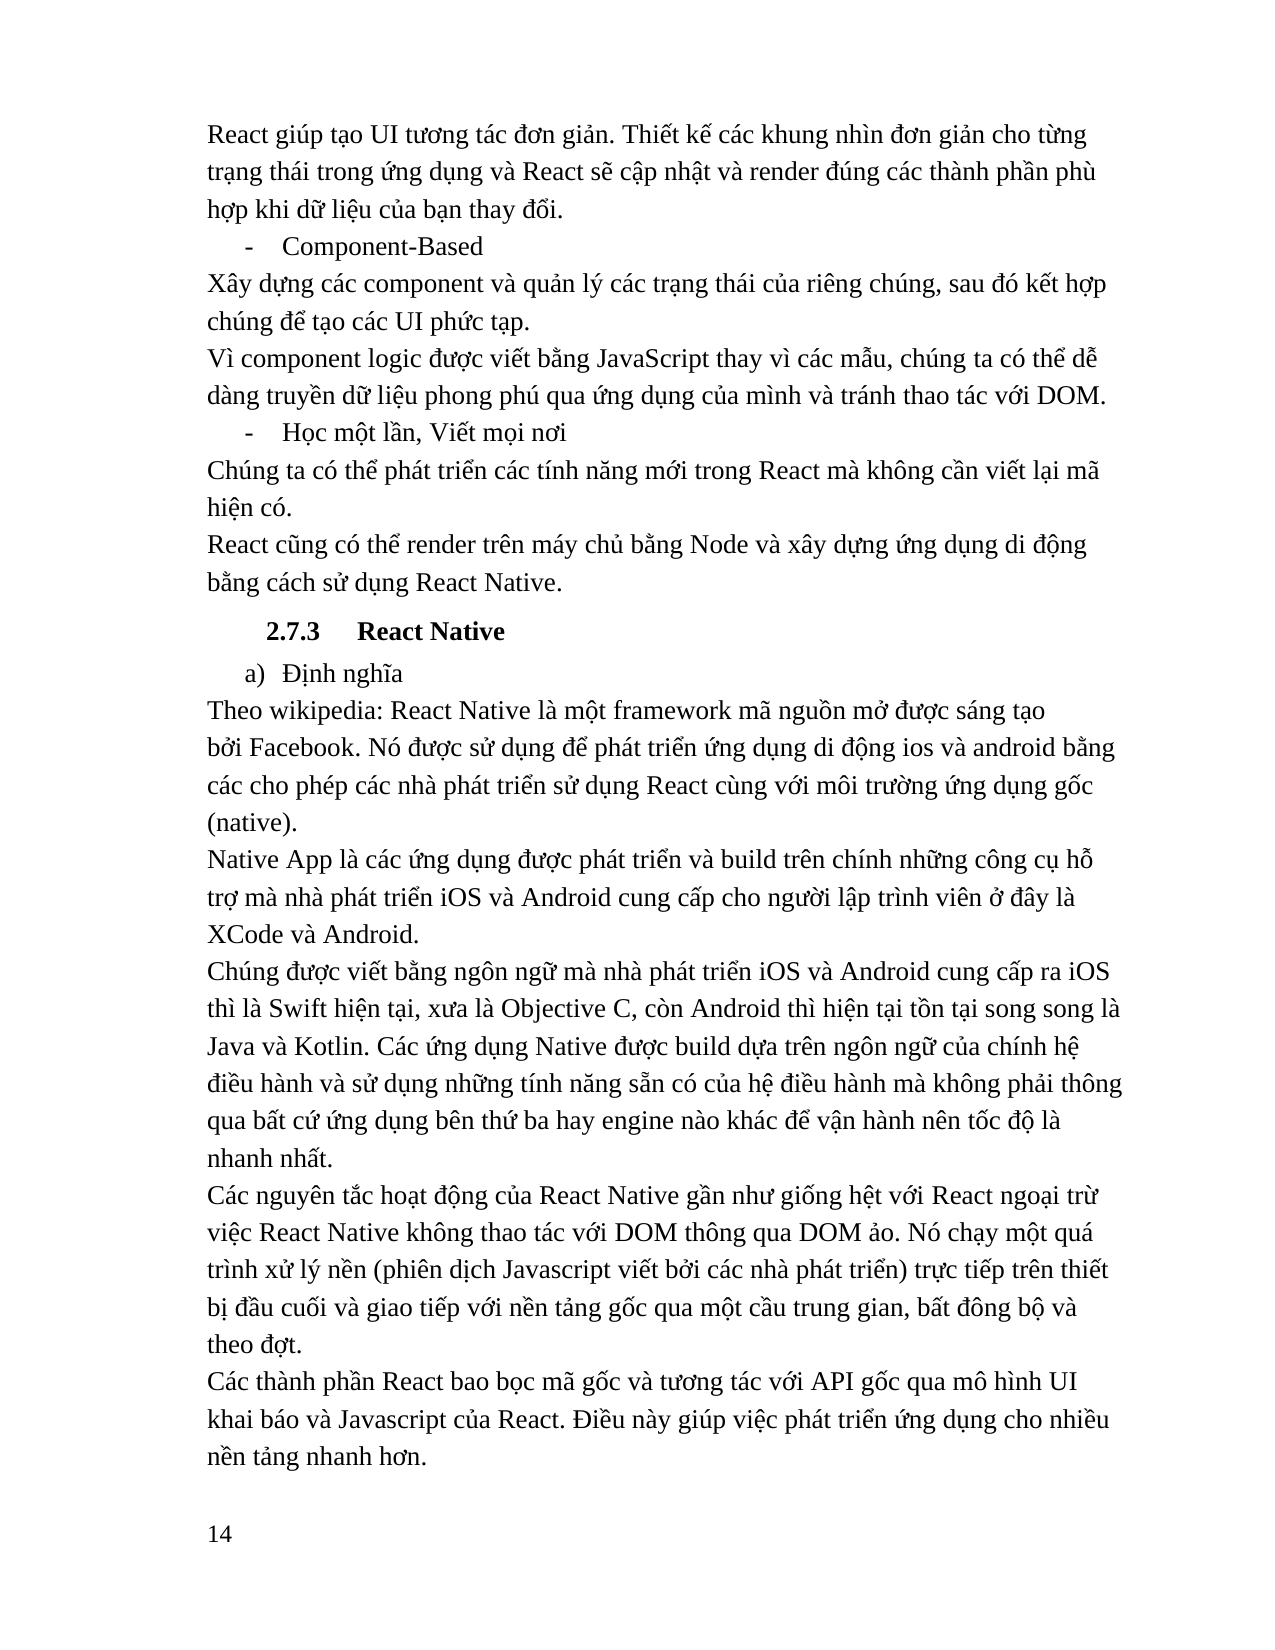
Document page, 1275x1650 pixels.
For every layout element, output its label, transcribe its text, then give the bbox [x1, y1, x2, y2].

text Vì component logic được viết bằng JavaScript thay vì các mẫu, chúng ta có thể dễ dàng truyền dữ liệu phong phú qua ứng dụng của mình và tránh thao tác với DOM. [207, 342, 1127, 410]
text Chúng được viết bằng ngôn ngữ mà nhà phát triển iOS và Android cung cấp ra iOS thì là Swift hiện tại, xưa là Objective C, còn Android thì hiện tại tồn tại song song là Java và Kotlin. Các ứng dụng Native được build dựa trên ngôn ngữ của chính hệ điều hành và sử dụng những tính năng sẵn có của hệ điều hành mà không phải thông qua bất cứ ứng dụng bên thứ ba hay engine nào khác để vận hành nên tốc độ là nhanh nhất. [207, 955, 1127, 1173]
subtitle Định nghĩa [244, 657, 1127, 688]
text Chúng ta có thể phát triển các tính năng mới trong React mà không cần viết lại mã hiện có. [207, 454, 1127, 522]
text Xây dựng các component và quản lý các trạng thái của riêng chúng, sau đó kết hợp chúng để tạo các UI phức tạp. [207, 267, 1127, 336]
text Theo wikipedia: React Native là một framework mã nguồn mở được sáng tạo bởi Facebook. Nó được sử dụng để phát triển ứng dụng di động ios và android bằng các cho phép các nhà phát triển sử dụng React cùng với môi trường ứng dụng gốc (native). [207, 694, 1127, 837]
text Các thành phần React bao bọc mã gốc và tương tác với API gốc qua mô hình UI khai báo và Javascript của React. Điều này giúp việc phát triển ứng dụng cho nhiều nền tảng nhanh hơn. [207, 1365, 1127, 1471]
text React cũng có thể render trên máy chủ bằng Node và xây dựng ứng dụng di động bằng cách sử dụng React Native. [207, 528, 1127, 597]
list Component-Based [244, 230, 1127, 261]
text Native App là các ứng dụng được phát triển và build trên chính những công cụ hỗ trợ mà nhà phát triển iOS và Android cung cấp cho người lập trình viên ở đây là XCode và Android. [207, 843, 1127, 949]
subtitle React Native [266, 615, 1127, 647]
list Học một lần, Viết mọi nơi [244, 416, 1127, 448]
text Các nguyên tắc hoạt động của React Native gần như giống hệt với React ngoại trừ việc React Native không thao tác với DOM thông qua DOM ảo. Nó chạy một quá trình xử lý nền (phiên dịch Javascript viết bởi các nhà phát triển) trực tiếp trên thiết bị đầu cuối và giao tiếp với nền tảng gốc qua một cầu trung gian, bất đông bộ và theo đợt. [207, 1179, 1127, 1359]
text React giúp tạo UI tương tác đơn giản. Thiết kế các khung nhìn đơn giản cho từng trạng thái trong ứng dụng và React sẽ cập nhật và render đúng các thành phần phù hợp khi dữ liệu của bạn thay đổi. [207, 118, 1127, 224]
